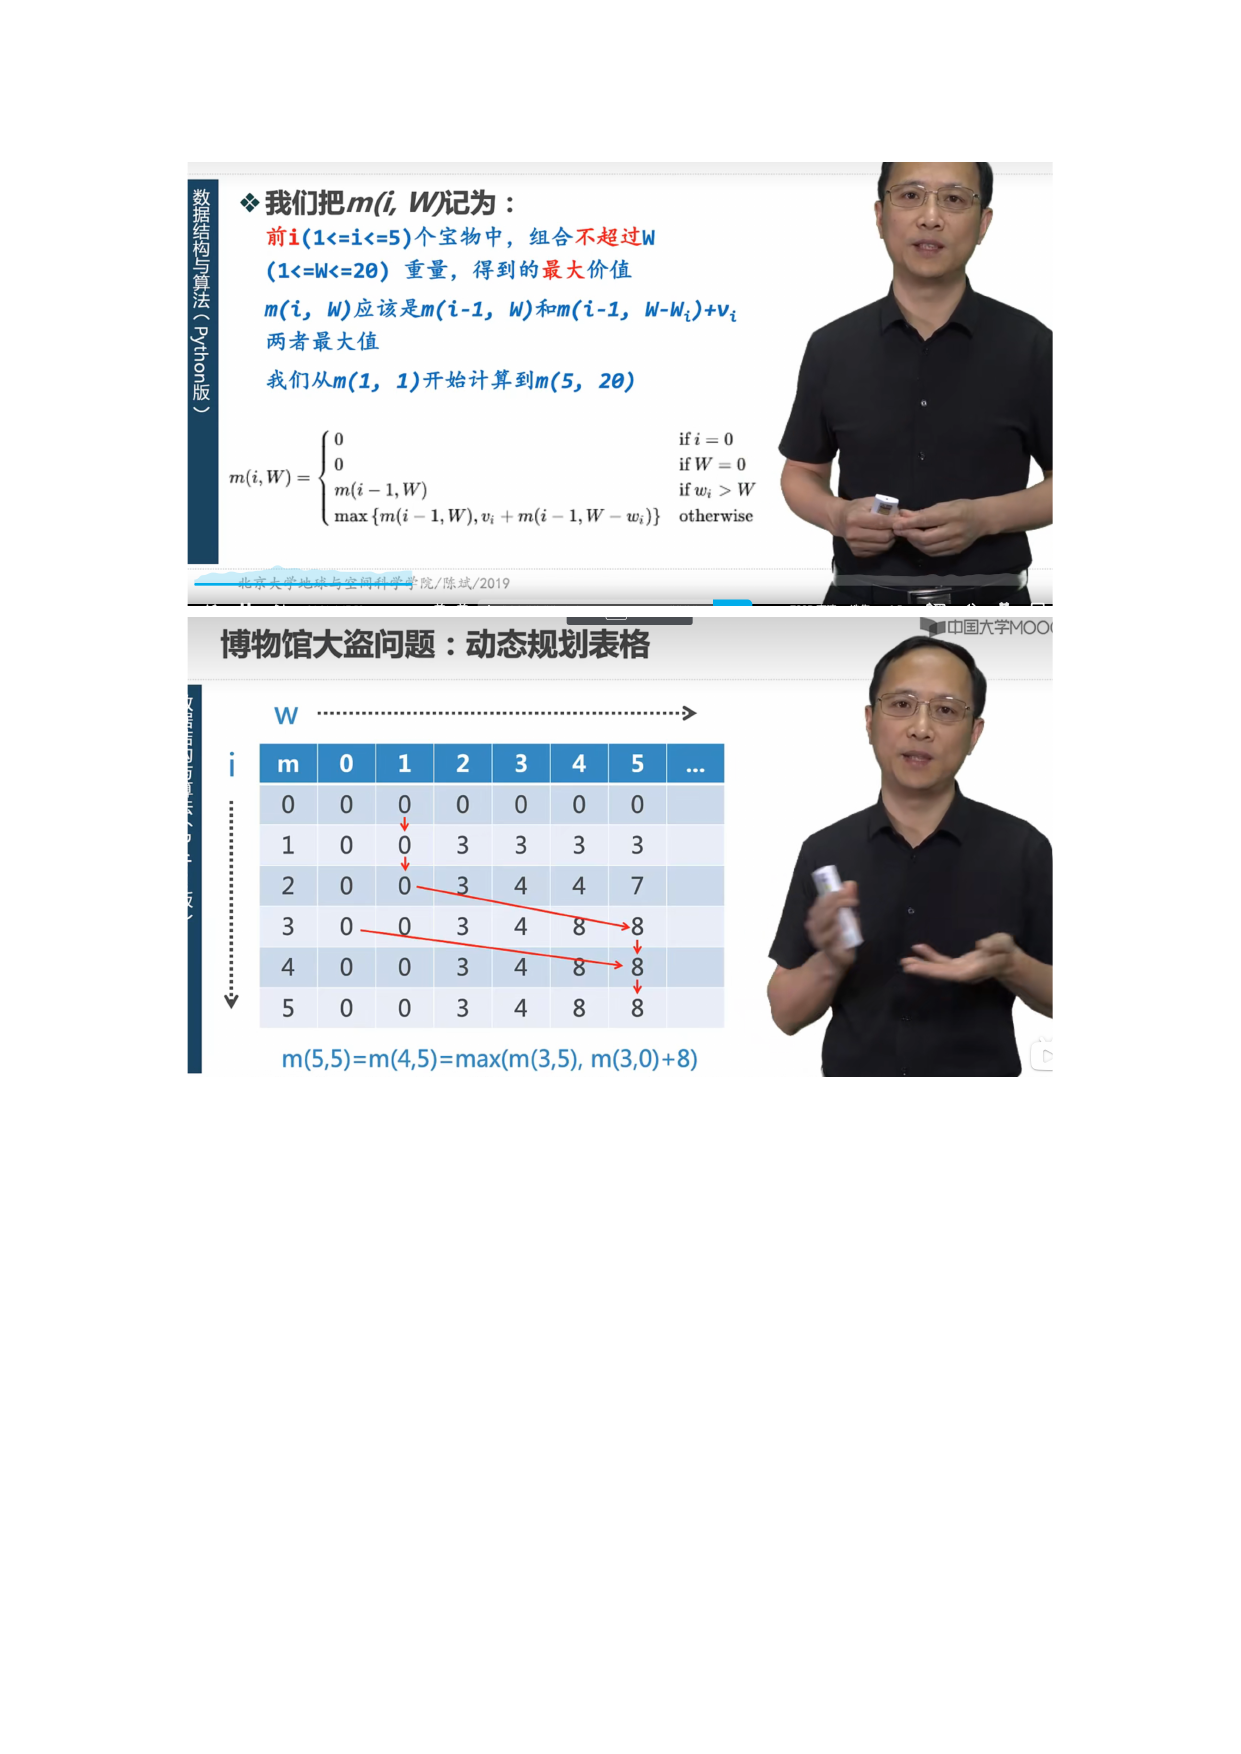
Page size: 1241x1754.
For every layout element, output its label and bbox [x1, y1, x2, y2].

picture [187, 162, 1053, 606]
picture [187, 617, 1053, 1077]
